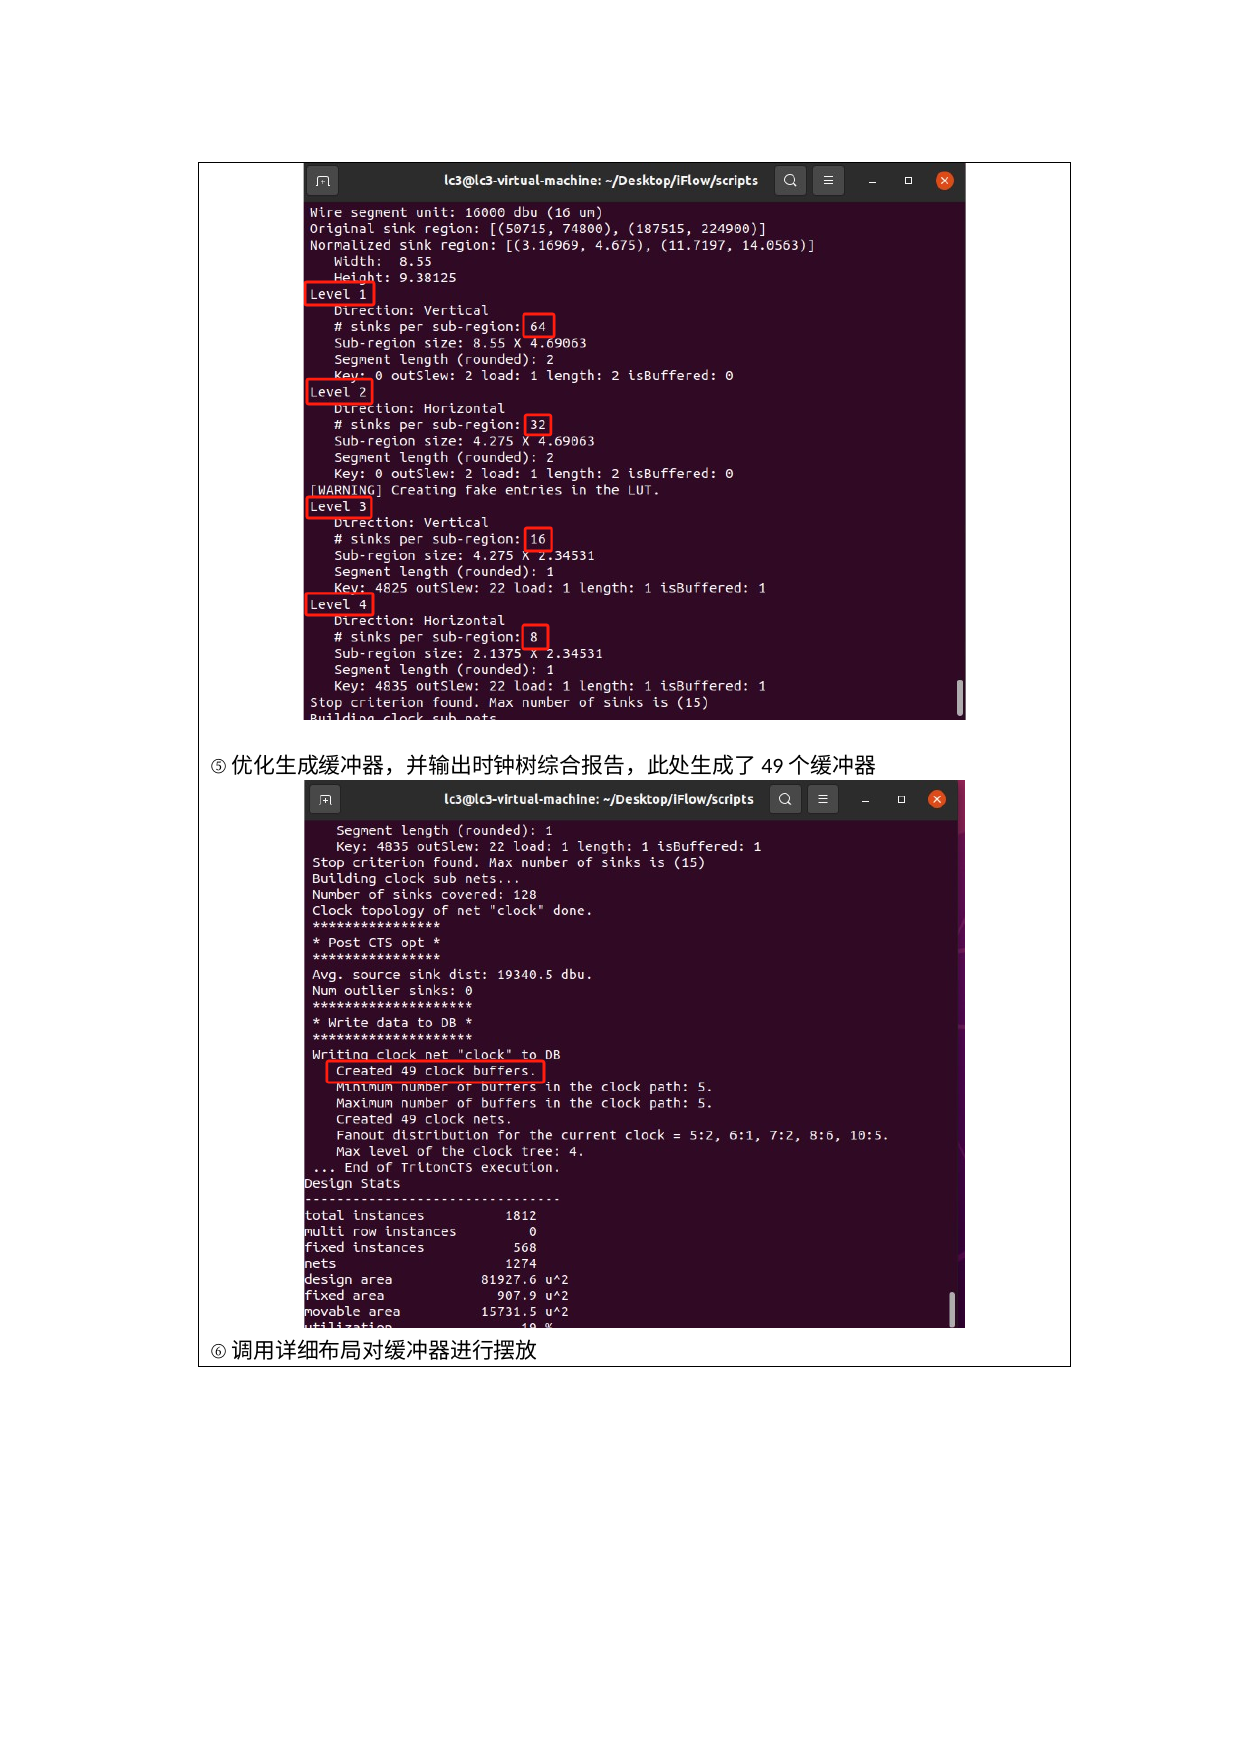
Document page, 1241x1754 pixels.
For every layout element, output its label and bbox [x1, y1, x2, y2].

picture [304, 780, 965, 1328]
table_cell [199, 163, 1070, 1366]
picture [303, 163, 966, 720]
